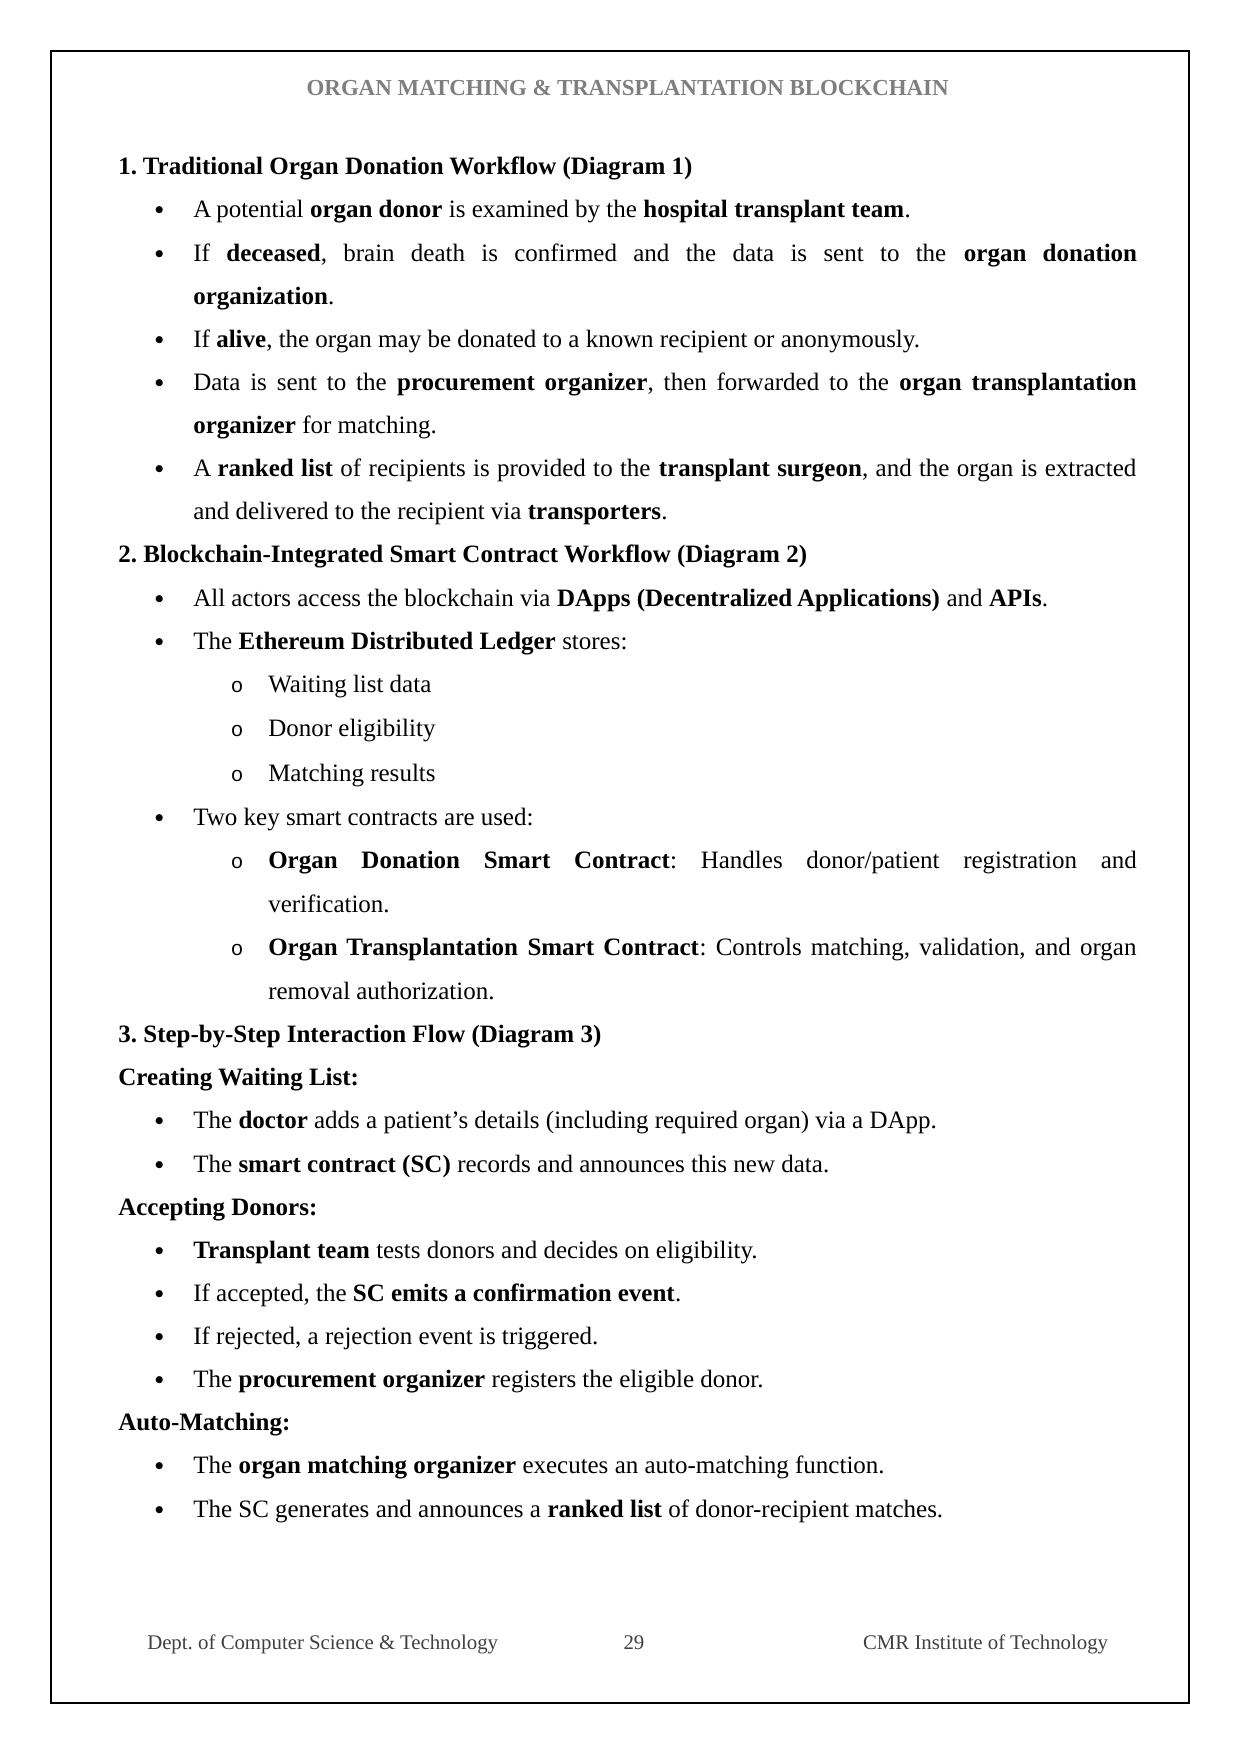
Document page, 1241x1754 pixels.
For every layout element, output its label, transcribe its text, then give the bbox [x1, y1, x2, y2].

text Auto-Matching: [118, 1407, 1137, 1436]
list If accepted, the SC emits a confirmation event. [156, 1278, 1137, 1307]
text 2. Blockchain-Integrated Smart Contract Workflow (Diagram 2) [118, 539, 1137, 568]
list If rejected, a rejection event is triggered. [156, 1321, 1137, 1350]
list The smart contract (SC) records and announces this new data. [156, 1149, 1137, 1177]
list The doctor adds a patient’s details (including required organ) via a DApp. [156, 1106, 1137, 1134]
list A potential organ donor is examined by the hospital transplant team. [156, 194, 1137, 223]
list A ranked list of recipients is provided to the transplant surgeon, and the organ is extracted and delivered to the recipient via transporters. [156, 453, 1137, 525]
list Data is sent to the procurement organizer, then forwarded to the organ transplantation organizer for matching. [156, 367, 1137, 439]
list Matching results [231, 758, 1137, 787]
list Waiting list data [231, 669, 1137, 698]
list If deceased, brain death is confirmed and the data is sent to the organ donation organization. [156, 238, 1137, 309]
list Two key smart contracts are used: [156, 802, 1137, 831]
list The SC generates and announces a ranked list of donor-recipient matches. [156, 1494, 1137, 1522]
list Donor eligibility [231, 713, 1137, 743]
list All actors access the blockchain via DApps (Decentralized Applications) and APIs. [156, 583, 1137, 611]
text Accepting Donors: [118, 1192, 1137, 1221]
list Organ Donation Smart Contract: Handles donor/patient registration and verification. [231, 845, 1137, 918]
list The Ethereum Distributed Ledger stores: [156, 626, 1137, 654]
list The procurement organizer registers the eligible donor. [156, 1364, 1137, 1393]
text 1. Traditional Organ Donation Workflow (Diagram 1) [118, 151, 1137, 180]
text 3. Step-by-Step Interaction Flow (Diagram 3) [118, 1019, 1137, 1048]
list Organ Transplantation Smart Contract: Controls matching, validation, and organ removal authorization. [231, 932, 1137, 1005]
list If alive, the organ may be donated to a known recipient or anonymously. [156, 324, 1137, 353]
text Creating Waiting List: [118, 1062, 1137, 1091]
list The organ matching organizer executes an auto-matching function. [156, 1451, 1137, 1479]
list Transplant team tests donors and decides on eligibility. [156, 1235, 1137, 1264]
